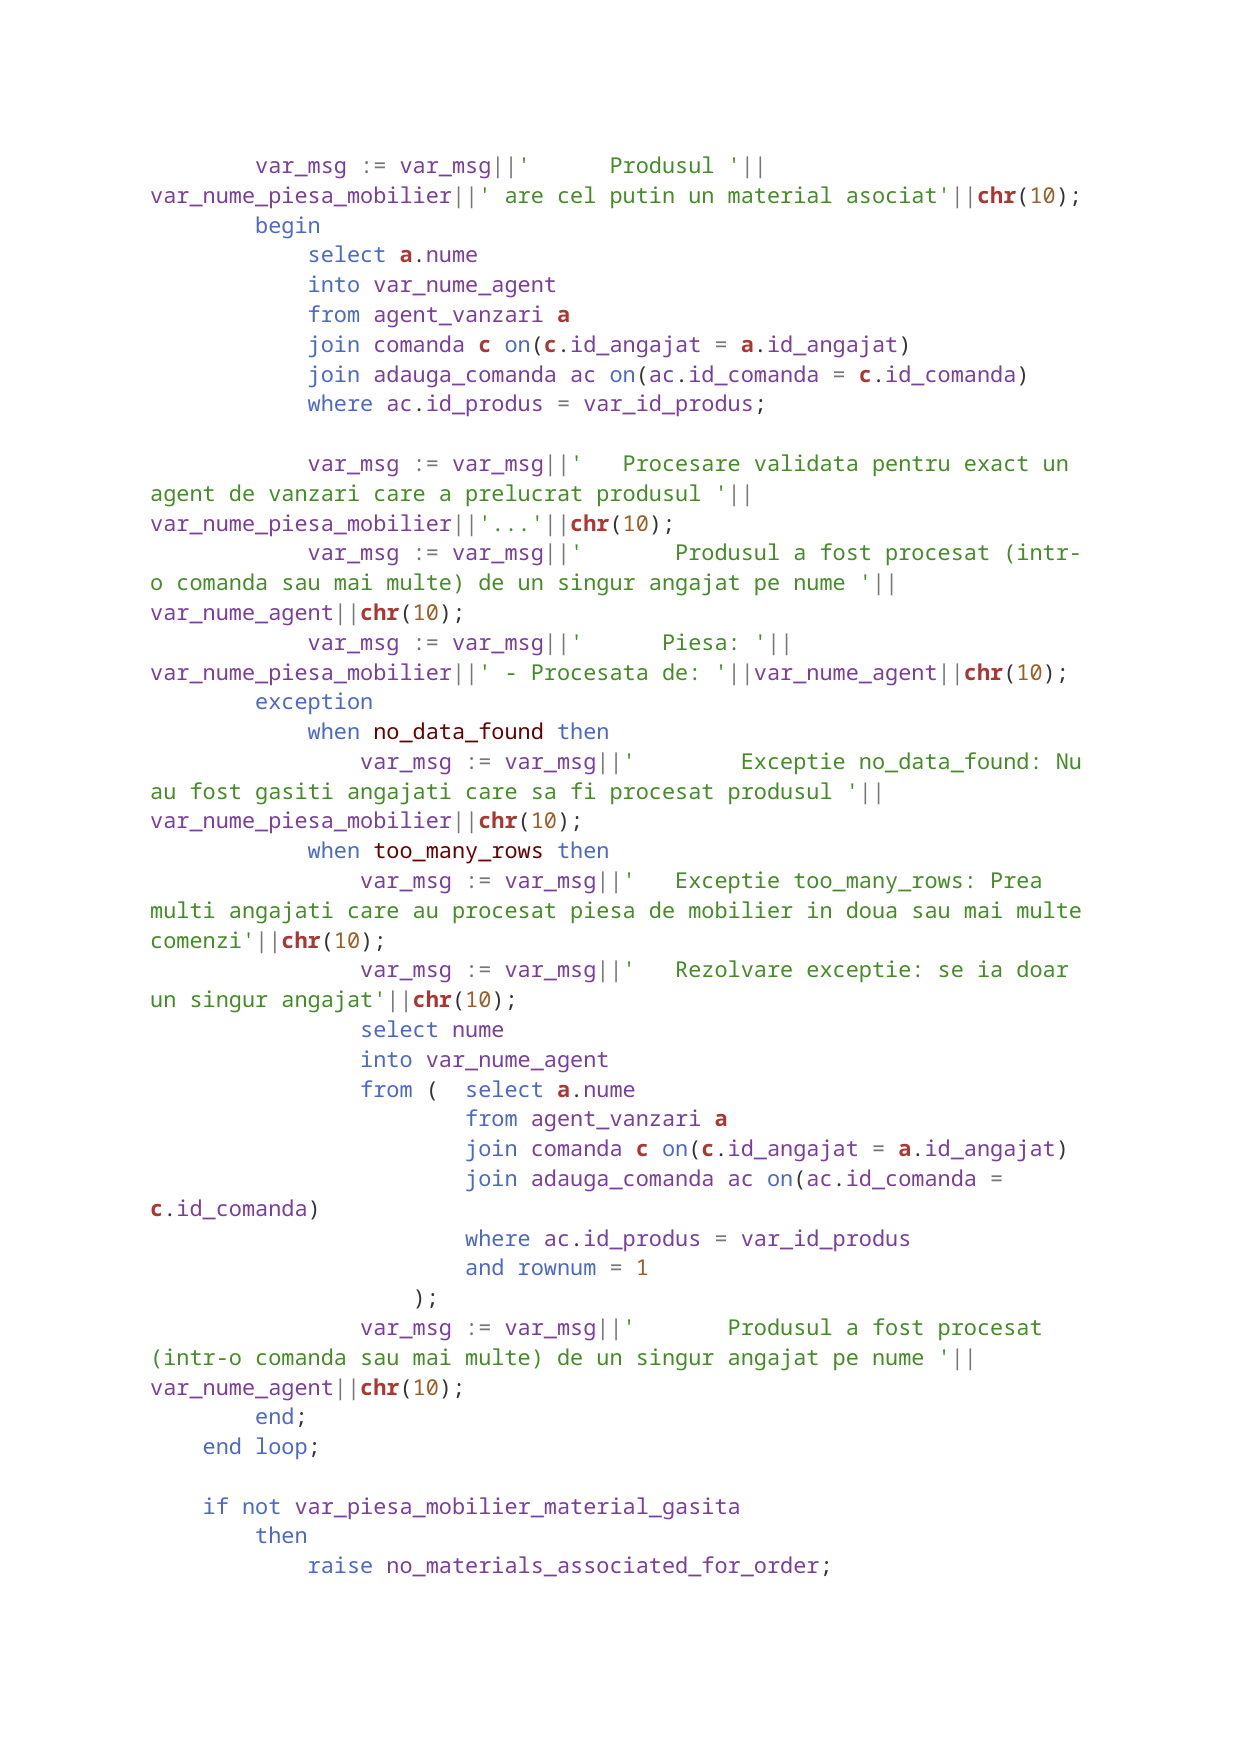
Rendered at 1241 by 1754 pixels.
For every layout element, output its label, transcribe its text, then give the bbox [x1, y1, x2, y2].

text var_msg := var_msg||' Produsul a fost procesat (intr-o comanda sau mai multe) de un singur angajat pe nume '||var_nume_agent||chr(10); [150, 537, 1090, 627]
text end; [150, 1401, 1090, 1431]
text begin [150, 209, 1090, 239]
text from agent_vanzari a [150, 1103, 1090, 1133]
text join comanda c on(c.id_angajat = a.id_angajat) [150, 329, 1090, 358]
text var_msg := var_msg||' Piesa: '||var_nume_piesa_mobilier||' - Procesata de: '||var_nume_agent||chr(10); [150, 627, 1090, 686]
text where ac.id_produs = var_id_produs [150, 1222, 1090, 1252]
text exception [150, 686, 1090, 716]
text join adauga_comanda ac on(ac.id_comanda = c.id_comanda) [150, 358, 1090, 388]
text var_msg := var_msg||' Procesare validata pentru exact un agent de vanzari care a prelucrat produsul '||var_nume_piesa_mobilier||'...'||chr(10); [150, 448, 1090, 537]
text into var_nume_agent [150, 1044, 1090, 1073]
text if not var_piesa_mobilier_material_gasita [150, 1491, 1090, 1520]
text join adauga_comanda ac on(ac.id_comanda = c.id_comanda) [150, 1163, 1090, 1222]
text into var_nume_agent [150, 269, 1090, 299]
text var_msg := var_msg||' Exceptie too_many_rows: Prea multi angajati care au procesat piesa de mobilier in doua sau mai multe comenzi'||chr(10); [150, 865, 1090, 954]
text from ( select a.nume [150, 1073, 1090, 1103]
text ); [150, 1282, 1090, 1312]
text select a.nume [150, 239, 1090, 269]
text when no_data_found then [150, 716, 1090, 746]
text var_msg := var_msg||' Produsul '||var_nume_piesa_mobilier||' are cel putin un material asociat'||chr(10); [150, 150, 1090, 209]
text var_msg := var_msg||' Exceptie no_data_found: Nu au fost gasiti angajati care sa fi procesat produsul '||var_nume_piesa_mobilier||chr(10); [150, 746, 1090, 835]
text var_msg := var_msg||' Produsul a fost procesat (intr-o comanda sau mai multe) de un singur angajat pe nume '||var_nume_agent||chr(10); [150, 1312, 1090, 1401]
text and rownum = 1 [150, 1252, 1090, 1282]
text when too_many_rows then [150, 835, 1090, 865]
text then [150, 1520, 1090, 1550]
text from agent_vanzari a [150, 299, 1090, 329]
text end loop; [150, 1431, 1090, 1461]
text where ac.id_produs = var_id_produs; [150, 388, 1090, 418]
text join comanda c on(c.id_angajat = a.id_angajat) [150, 1133, 1090, 1163]
text raise no_materials_associated_for_order; [150, 1550, 1090, 1580]
text var_msg := var_msg||' Rezolvare exceptie: se ia doar un singur angajat'||chr(10); [150, 954, 1090, 1014]
text select nume [150, 1014, 1090, 1044]
